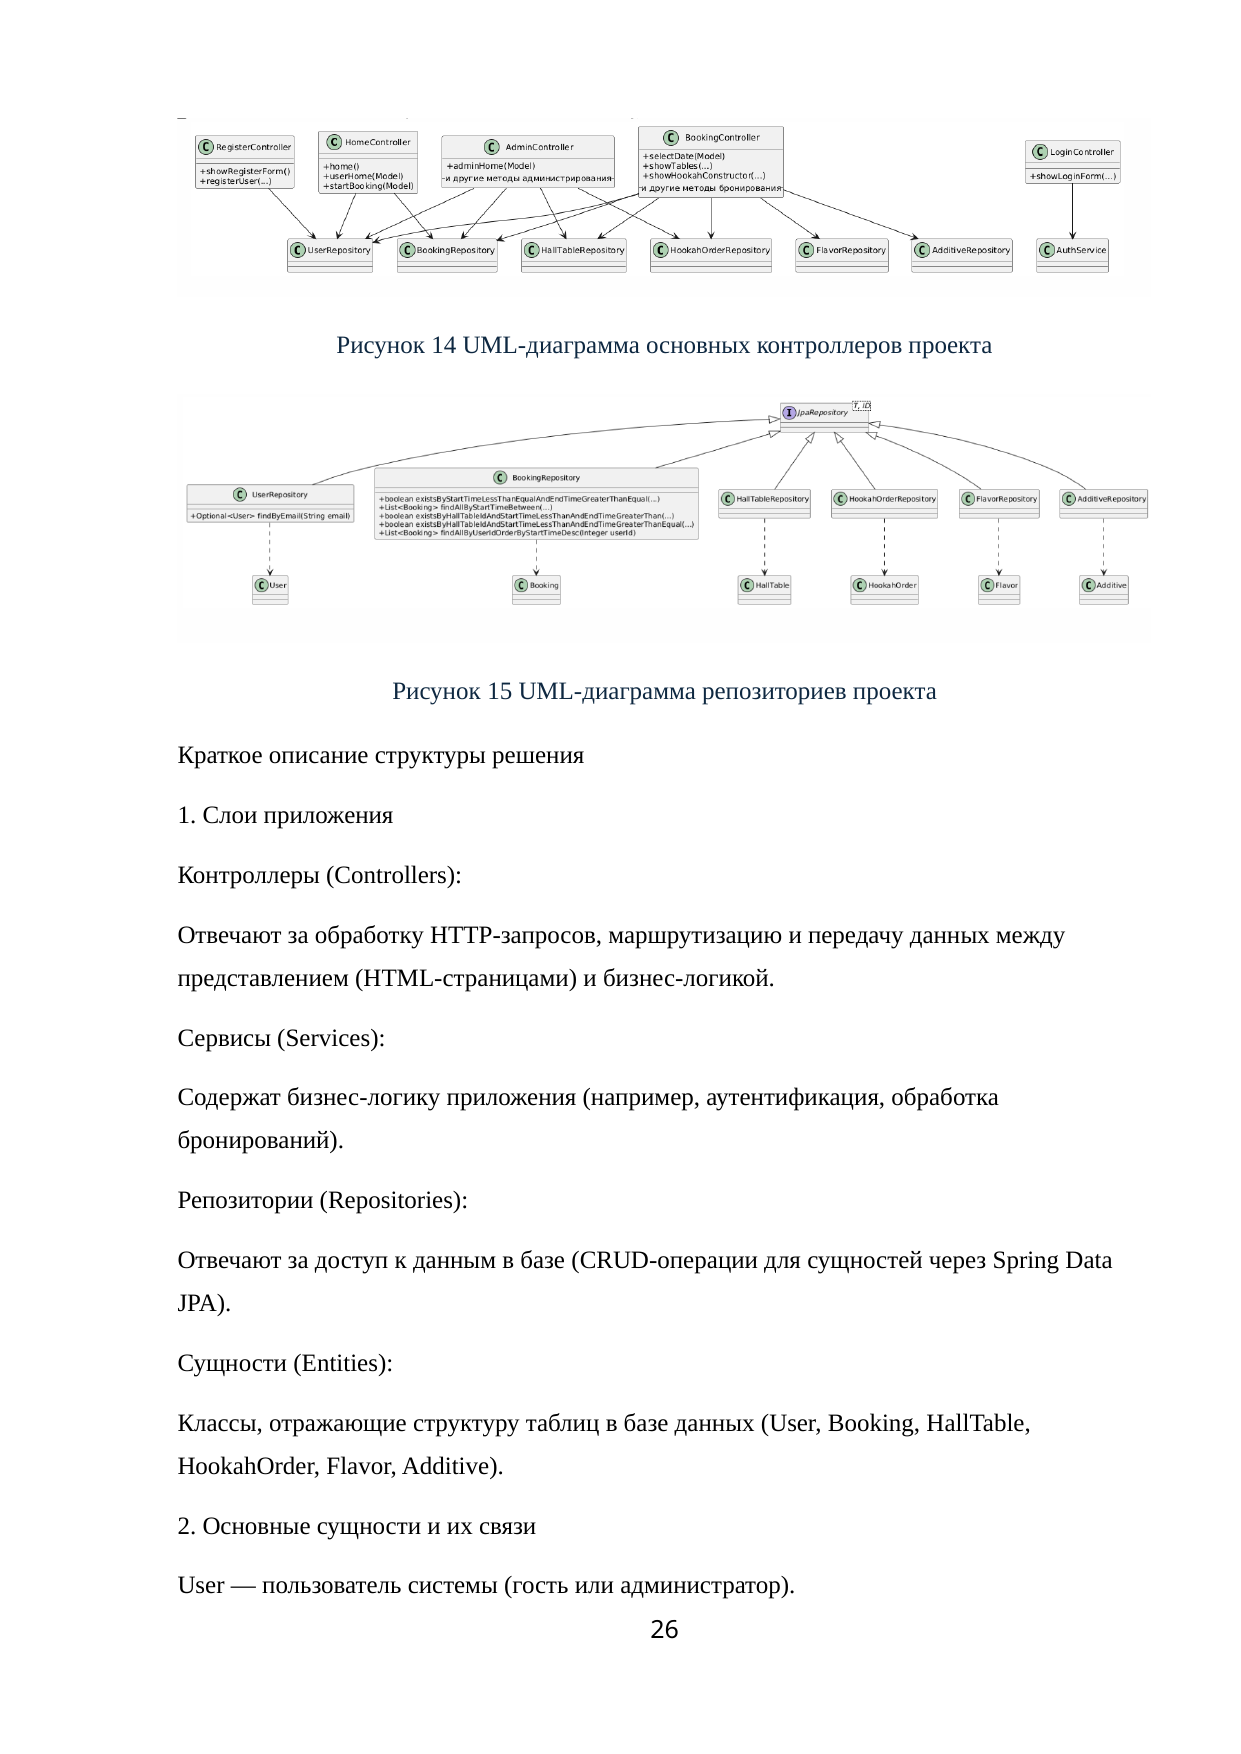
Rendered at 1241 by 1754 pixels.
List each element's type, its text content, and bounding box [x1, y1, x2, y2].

text Контроллеры (Controllers): [177, 860, 1152, 889]
text 2. Основные сущности и их связи [177, 1511, 1152, 1539]
picture [177, 118, 1152, 297]
text Рисунок 14 UML-диаграмма основных контроллеров проекта [177, 330, 1152, 359]
text Содержат бизнес-логику приложения (например, аутентификация, обработка бронирований). [177, 1082, 1152, 1154]
text Репозитории (Repositories): [177, 1185, 1152, 1214]
text Сущности (Entities): [177, 1348, 1152, 1377]
text User — пользователь системы (гость или администратор). [177, 1571, 1152, 1599]
text Краткое описание структуры решения [177, 740, 1152, 769]
text Отвечают за доступ к данным в базе (CRUD-операции для сущностей через Spring Data JPA). [177, 1245, 1152, 1317]
text 1. Слои приложения [177, 800, 1152, 829]
text Классы, отражающие структуру таблиц в базе данных (User, Booking, HallTable, HookahOrder, Flavor, Additive). [177, 1408, 1152, 1480]
text Сервисы (Services): [177, 1023, 1152, 1051]
picture [177, 394, 1152, 643]
text Рисунок 15 UML-диаграмма репозиториев проекта [177, 676, 1152, 705]
text Отвечают за обработку HTTP-запросов, маршрутизацию и передачу данных между представлением (HTML-страницами) и бизнес-логикой. [177, 920, 1152, 992]
